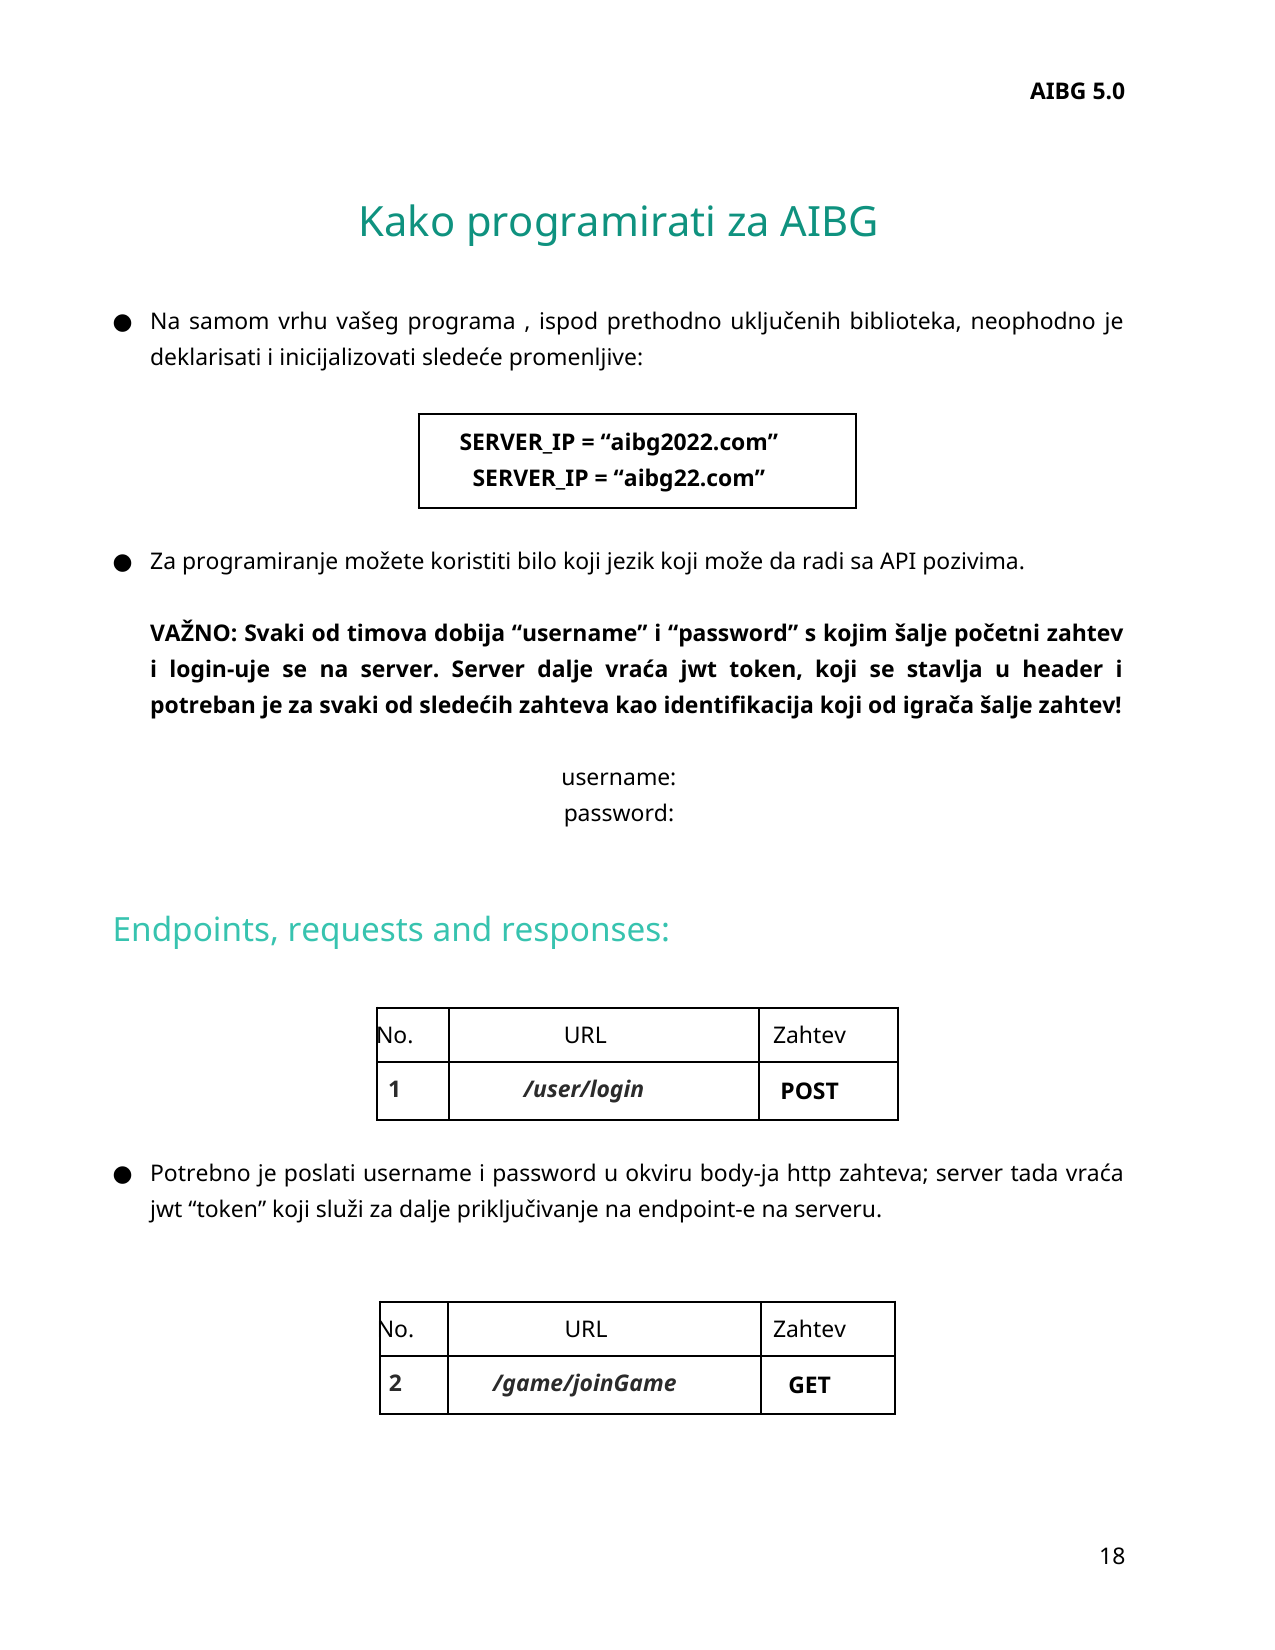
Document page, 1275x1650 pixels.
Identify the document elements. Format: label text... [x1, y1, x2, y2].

table_header URL [449, 1303, 760, 1355]
table_cell GET [762, 1357, 894, 1413]
table_header Zahtev [762, 1303, 894, 1355]
table_cell 1 [378, 1063, 448, 1119]
table_cell 2 [381, 1357, 447, 1413]
table_header Zahtev [760, 1009, 897, 1061]
list Potrebno je poslati username i password u okviru body-ja http zahteva; server tada vraća jwt “token” koji služi za dalje priključivanje na endpoint-e na serveru. [112, 1157, 1125, 1224]
subtitle Kako programirati za AIBG [112, 192, 1125, 248]
text username: [112, 761, 1125, 792]
text VAŽNO: Svaki od timova dobija “username” i “password” s kojim šalje početni zahtev i login-uje se na server. Server dalje vraća jwt token, koji se stavlja u header i potreban je za svaki od sledećih zahteva kao identifikacija koji od igrača šalje zahtev! [150, 617, 1125, 720]
table_cell /user/login [450, 1063, 758, 1119]
table_header No. [381, 1303, 447, 1355]
list Na samom vrhu vašeg programa , ispod prethodno uključenih biblioteka, neophodno je deklarisati i inicijalizovati sledeće promenljive: [112, 305, 1125, 372]
table_header URL [450, 1009, 758, 1061]
table_header No. [378, 1009, 448, 1061]
table_header SERVER_IP = “aibg2022.com” SERVER_IP = “aibg22.com” [420, 415, 855, 507]
table_cell POST [760, 1063, 897, 1119]
list Za programiranje možete koristiti bilo koji jezik koji može da radi sa API pozivima. [112, 545, 1125, 576]
table_cell /game/joinGame [449, 1357, 760, 1413]
subtitle Endpoints, requests and responses: [112, 906, 1125, 951]
text password: [112, 797, 1125, 828]
